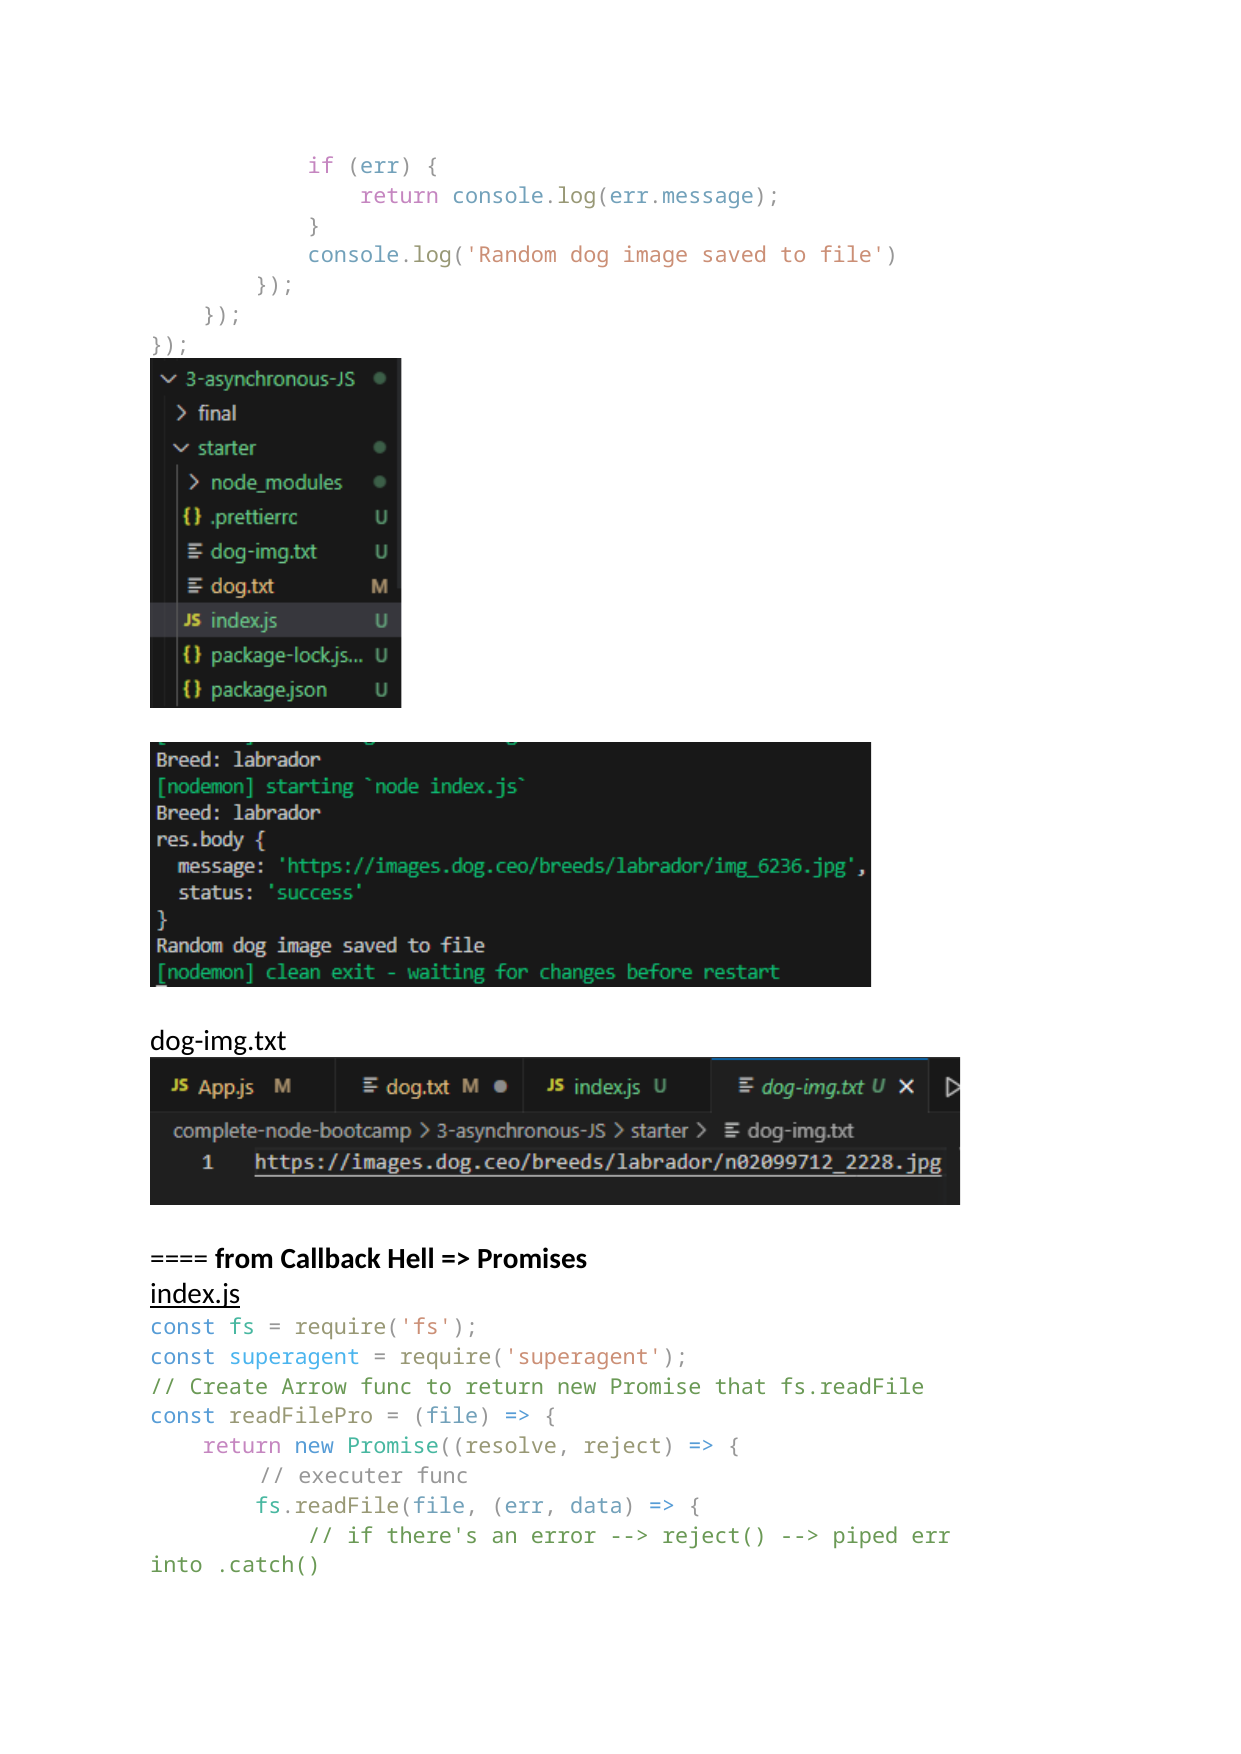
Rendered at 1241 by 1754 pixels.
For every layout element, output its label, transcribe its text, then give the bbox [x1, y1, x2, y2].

text }); [150, 269, 1090, 299]
text dog-img.txt [150, 1022, 1090, 1058]
text console.log('Random dog image saved to file') [150, 239, 1090, 269]
text index.js [150, 1275, 1090, 1311]
text return new Promise((resolve, reject) => { [150, 1430, 1090, 1460]
text const superagent = require('superagent'); [150, 1341, 1090, 1371]
picture [150, 1057, 961, 1205]
text return console.log(err.message); [150, 180, 1090, 209]
picture [150, 358, 402, 708]
text const readFilePro = (file) => { [150, 1400, 1090, 1430]
text const fs = require('fs'); [150, 1311, 1090, 1341]
text }); [150, 299, 1090, 329]
text // Create Arrow func to return new Promise that fs.readFile [150, 1371, 1090, 1400]
picture [150, 742, 872, 987]
text fs.readFile(file, (err, data) => { [150, 1490, 1090, 1519]
text // executer func [206, 1460, 1090, 1490]
text } [150, 209, 1090, 239]
text // if there's an error --> reject() --> piped err into .catch() [150, 1519, 1090, 1579]
text }); [150, 329, 1090, 358]
text ==== from Callback Hell => Promises [150, 1240, 1090, 1275]
text if (err) { [150, 150, 1090, 180]
